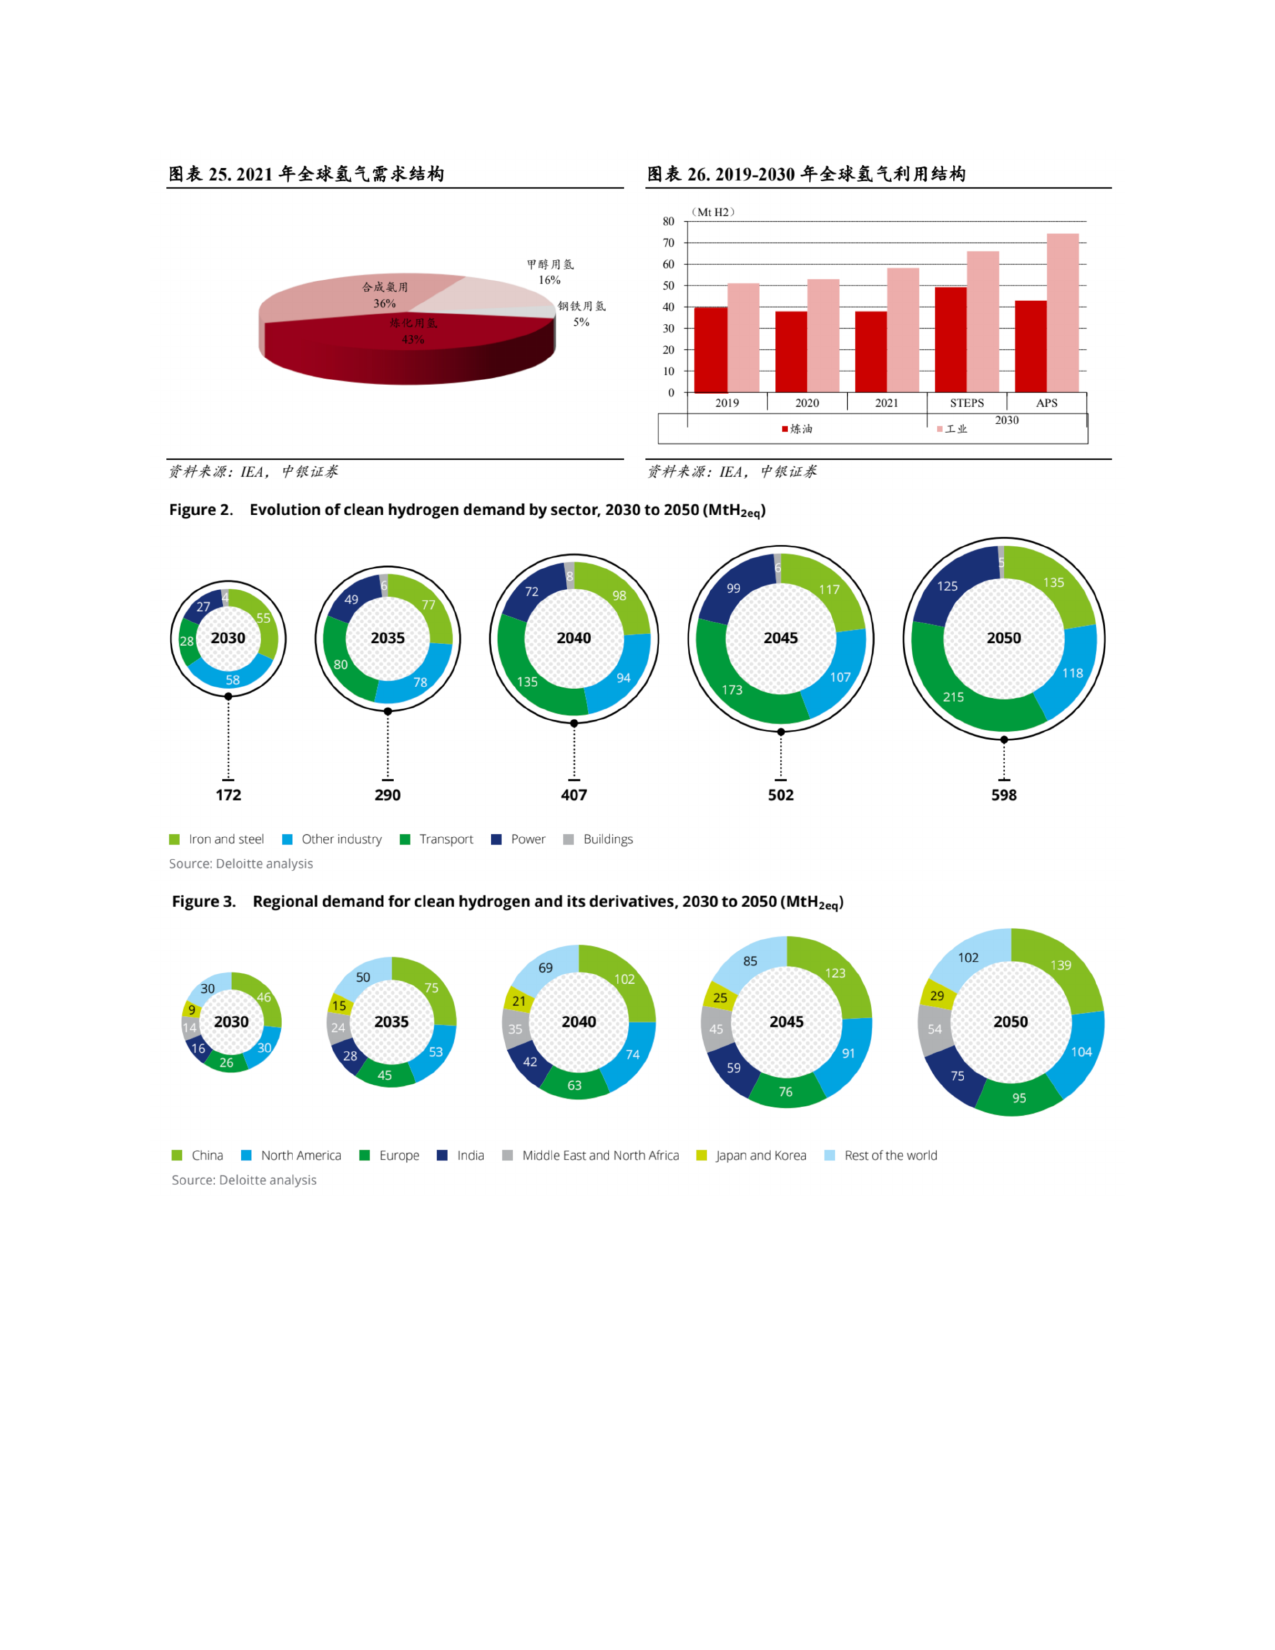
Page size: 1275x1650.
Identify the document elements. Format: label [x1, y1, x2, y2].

picture [150, 884, 1125, 1196]
picture [150, 493, 1125, 881]
picture [150, 150, 1125, 490]
